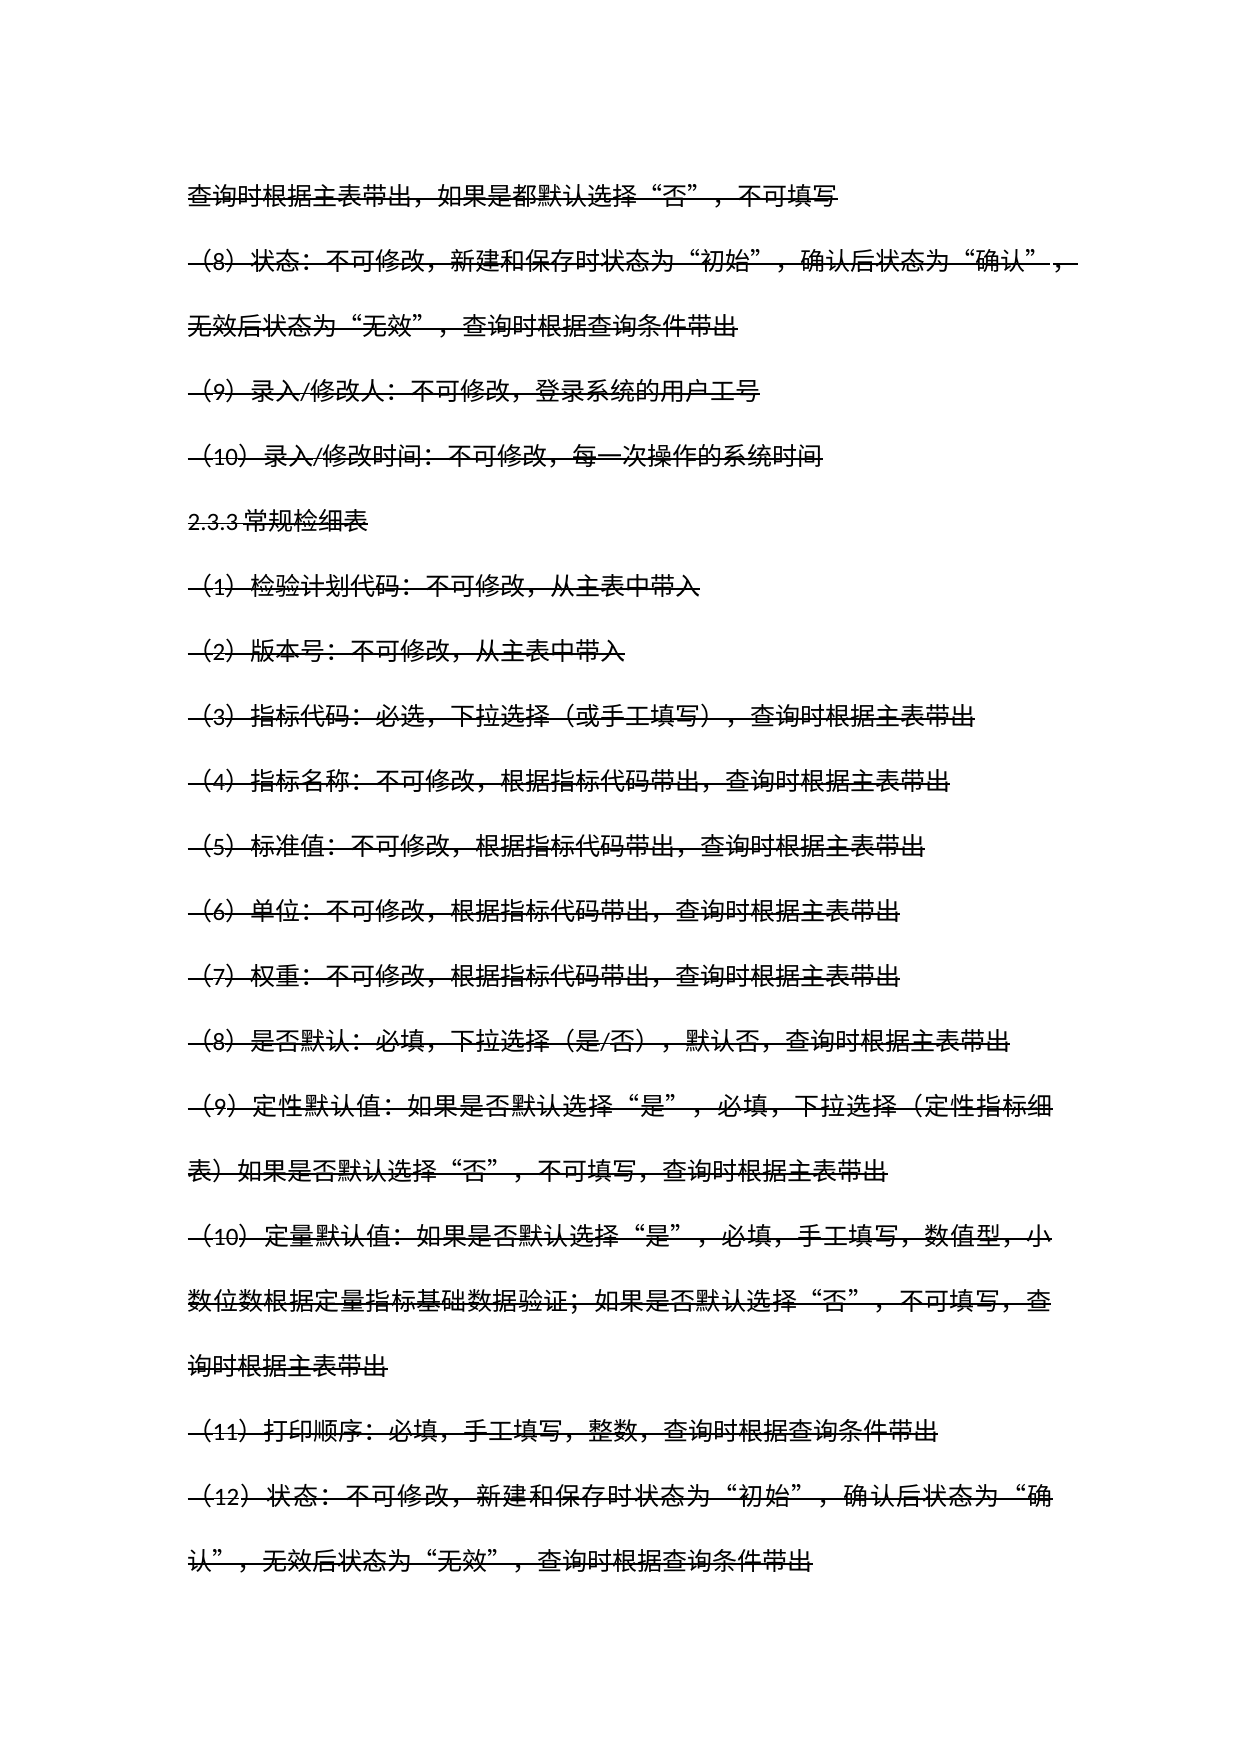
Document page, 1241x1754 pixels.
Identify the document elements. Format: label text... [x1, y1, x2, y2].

text （4）指标名称：不可修改，根据指标代码带出，查询时根据主表带出 [187, 747, 1053, 812]
text （12）状态：不可修改，新建和保存时状态为“初始”，确认后状态为“确认”，无效后状态为“无效”，查询时根据查询条件带出 [187, 1462, 1053, 1592]
text （10）定量默认值：如果是否默认选择“是”，必填，手工填写，数值型，小数位数根据定量指标基础数据验证；如果是否默认选择“否”，不可填写，查询时根据主表带出 [187, 1202, 1053, 1397]
text （6）单位：不可修改，根据指标代码带出，查询时根据主表带出 [187, 877, 1053, 942]
text （10）录入/修改时间：不可修改，每一次操作的系统时间 [187, 422, 1053, 487]
text （8）状态：不可修改，新建和保存时状态为“初始”，确认后状态为“确认”，无效后状态为“无效”，查询时根据查询条件带出 [187, 227, 1053, 357]
text （9）录入/修改人：不可修改，登录系统的用户工号 [187, 357, 1053, 422]
text （7）权重：不可修改，根据指标代码带出，查询时根据主表带出 [187, 942, 1053, 1007]
text （2）版本号：不可修改，从主表中带入 [187, 617, 1053, 682]
text （9）定性默认值：如果是否默认选择“是”，必填，下拉选择（定性指标细表）如果是否默认选择“否”，不可填写，查询时根据主表带出 [187, 1072, 1053, 1202]
text （1）检验计划代码：不可修改，从主表中带入 [187, 552, 1053, 617]
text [187, 162, 1053, 227]
text （11）打印顺序：必填，手工填写，整数，查询时根据查询条件带出 [187, 1397, 1053, 1462]
text （3）指标代码：必选，下拉选择（或手工填写），查询时根据主表带出 [187, 682, 1053, 747]
text 2.3.3常规检细表 [187, 487, 1053, 552]
text （8）是否默认：必填，下拉选择（是/否），默认否，查询时根据主表带出 [187, 1007, 1053, 1072]
text （5）标准值：不可修改，根据指标代码带出，查询时根据主表带出 [187, 812, 1053, 877]
